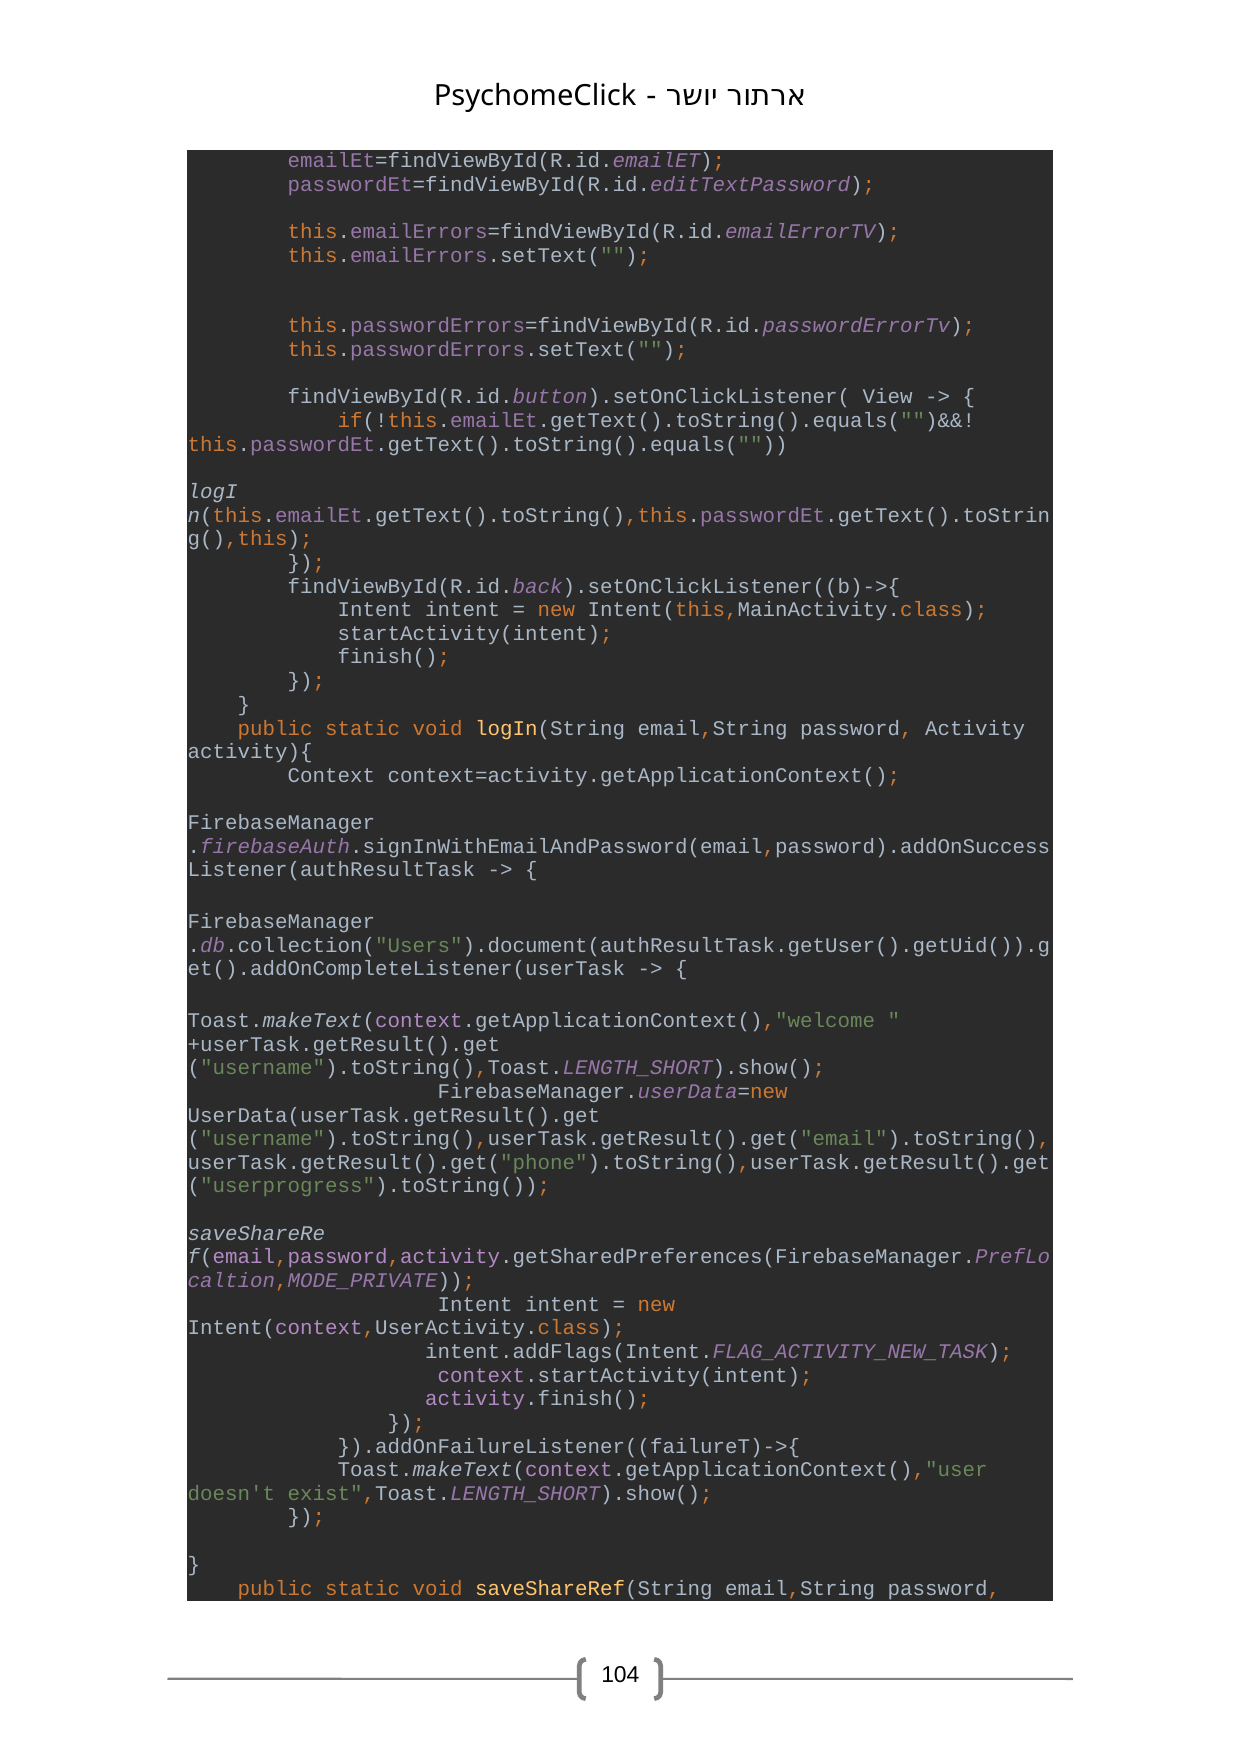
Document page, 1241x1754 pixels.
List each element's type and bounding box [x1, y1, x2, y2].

text [187, 150, 1053, 1601]
